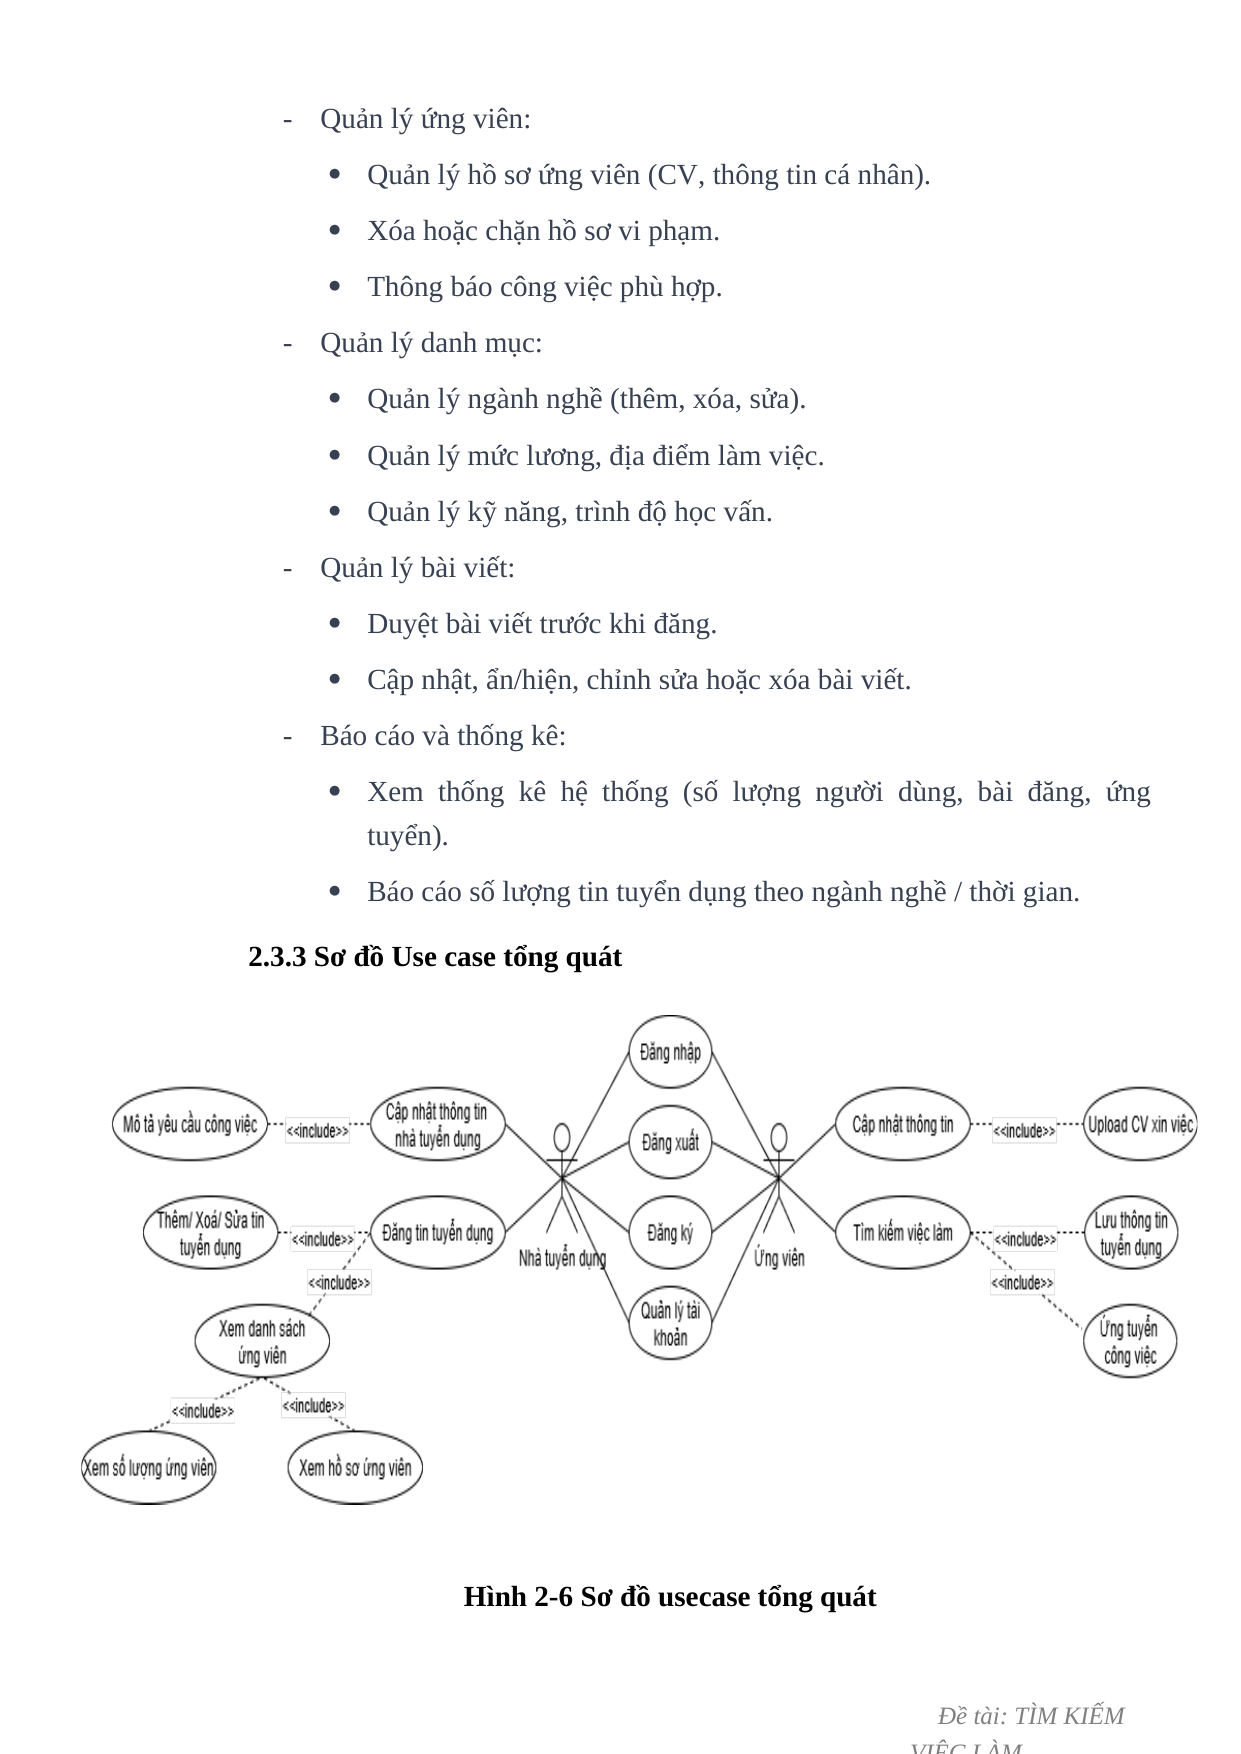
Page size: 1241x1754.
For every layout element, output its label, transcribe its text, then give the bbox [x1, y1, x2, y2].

list Xóa hoặc chặn hồ sơ vi phạm. [329, 213, 1152, 247]
list Cập nhật, ẩn/hiện, chỉnh sửa hoặc xóa bài viết. [329, 662, 1152, 696]
list Quản lý danh mục: [283, 326, 1152, 359]
list Quản lý ứng viên: [283, 101, 1152, 134]
list Xem thống kê hệ thống (số lượng người dùng, bài đăng, ứng tuyển). [329, 774, 1152, 852]
list Thông báo công việc phù hợp. [329, 269, 1152, 303]
subtitle 2.3.3 Sơ đồ Use case tổng quát [189, 930, 1152, 976]
list Báo cáo và thống kê: [283, 718, 1152, 752]
picture [81, 1015, 1198, 1505]
list Báo cáo số lượng tin tuyển dụng theo ngành nghề / thời gian. [329, 874, 1152, 908]
list Duyệt bài viết trước khi đăng. [329, 606, 1152, 640]
list Quản lý hồ sơ ứng viên (CV, thông tin cá nhân). [329, 157, 1152, 191]
list Quản lý bài viết: [283, 550, 1152, 583]
list Quản lý mức lương, địa điểm làm việc. [329, 438, 1152, 471]
list Quản lý ngành nghề (thêm, xóa, sửa). [329, 382, 1152, 415]
list Quản lý kỹ năng, trình độ học vấn. [329, 494, 1152, 527]
text Hình 2-6 Sơ đồ usecase tổng quát [189, 1579, 1152, 1612]
